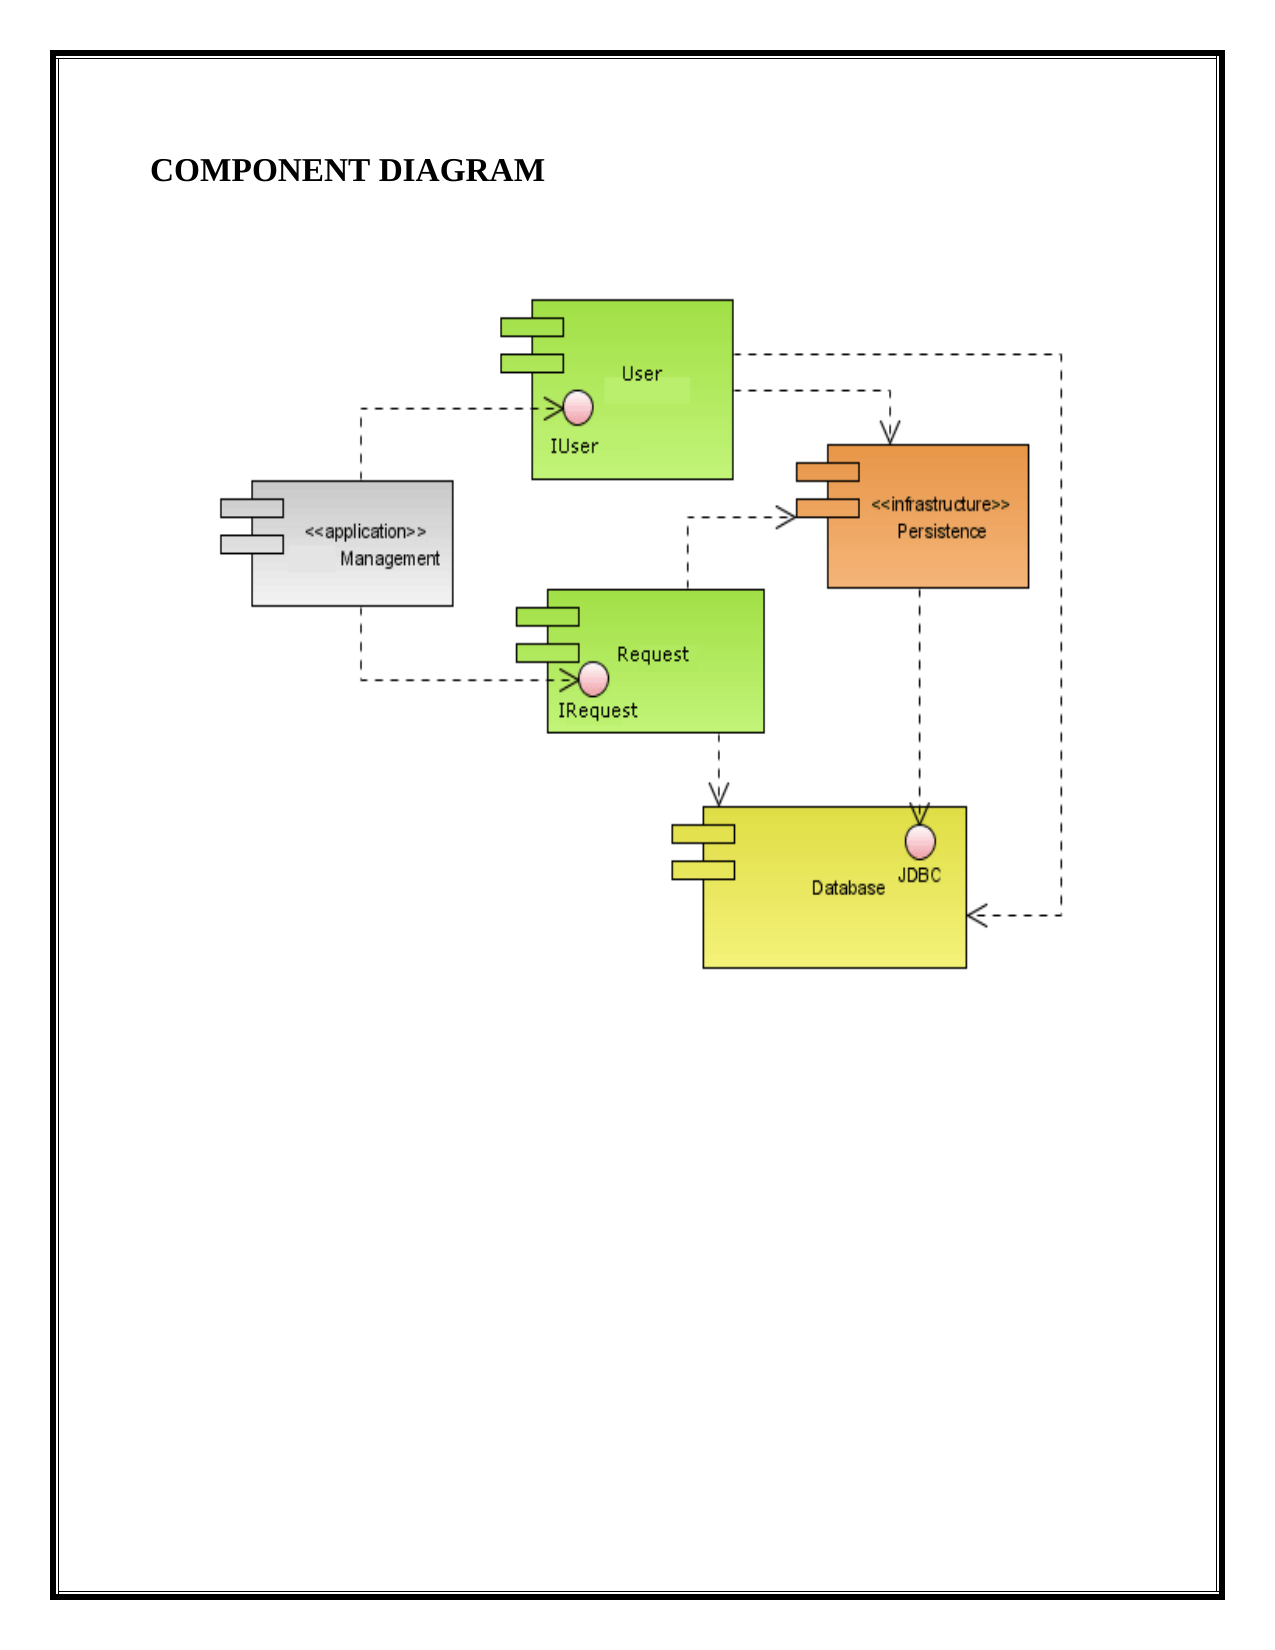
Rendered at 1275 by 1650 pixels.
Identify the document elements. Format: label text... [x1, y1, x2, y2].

picture [194, 267, 1081, 982]
text COMPONENT DIAGRAM [150, 150, 1125, 188]
